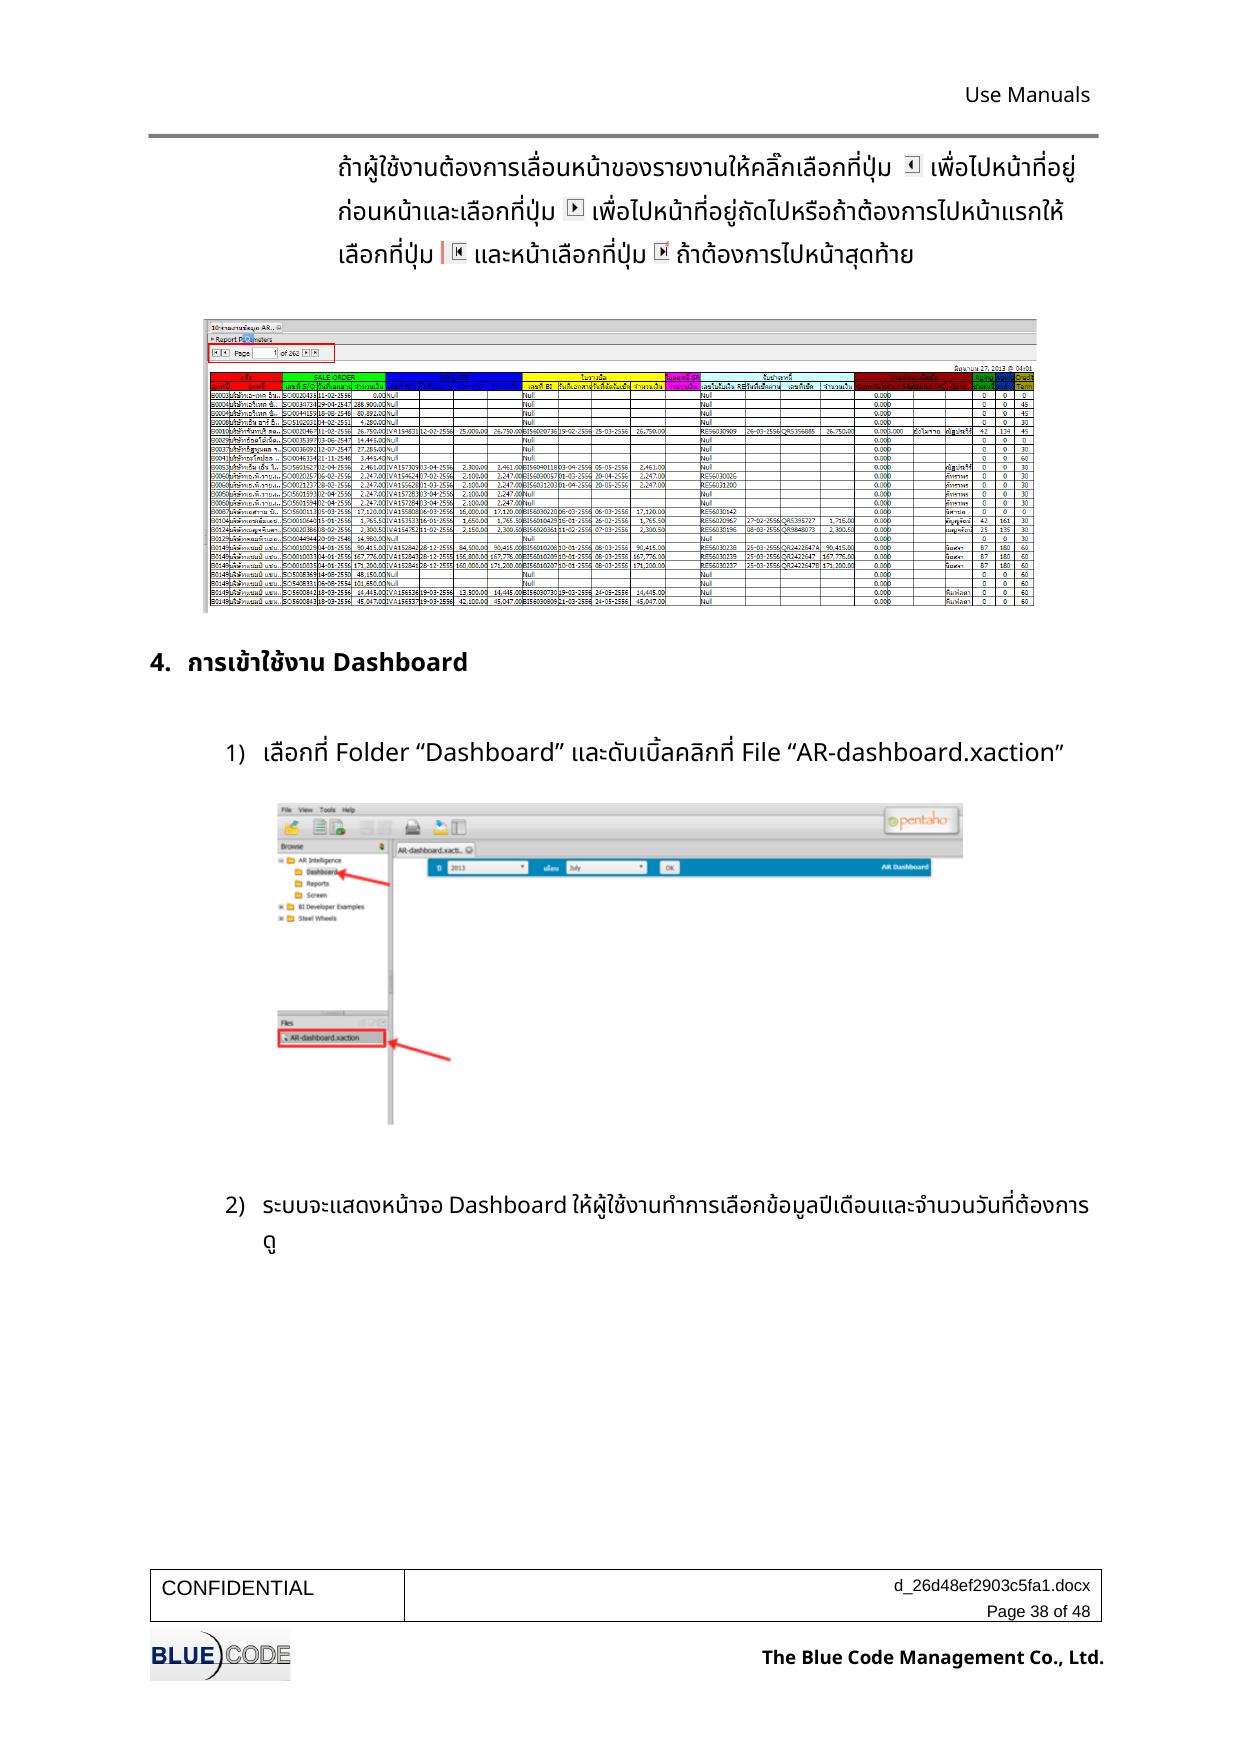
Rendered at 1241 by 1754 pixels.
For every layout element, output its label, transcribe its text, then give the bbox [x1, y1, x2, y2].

picture [905, 154, 924, 177]
list ระบบจะแสดงหน้าจอDashboardให้ผู้ใช้งานทำการเลือกข้อมูลปีเดือนและจำนวนวันที่ต้องการดู [225, 1189, 1090, 1258]
picture [277, 803, 963, 1127]
picture [203, 319, 1037, 613]
picture [440, 241, 467, 264]
list ถ้าผู้ใช้งานต้องการเลื่อนหน้าของรายงานให้คลิ๊กเลือกที่ปุ่ม เพื่อไปหน้าที่อยู่ก่อนหน้าและเลือกที่ปุ่ม เพื่อไปหน้าที่อยู่ถัดไปหรือถ้าต้องการไปหน้าแรกให้เลือกที่ปุ่ม และหน้าเลือกที่ปุ่ม ถ้าต้องการไปหน้าสุดท้าย [337, 150, 1090, 275]
picture [653, 241, 670, 264]
subtitle การเข้าใช้งาน Dashboard [150, 645, 1090, 683]
list เลือกที่ Folder “Dashboard” และดับเบิ้ลคลิกที่ File “AR-dashboard.xaction” [225, 734, 1090, 772]
picture [150, 1628, 291, 1681]
picture [562, 197, 585, 221]
